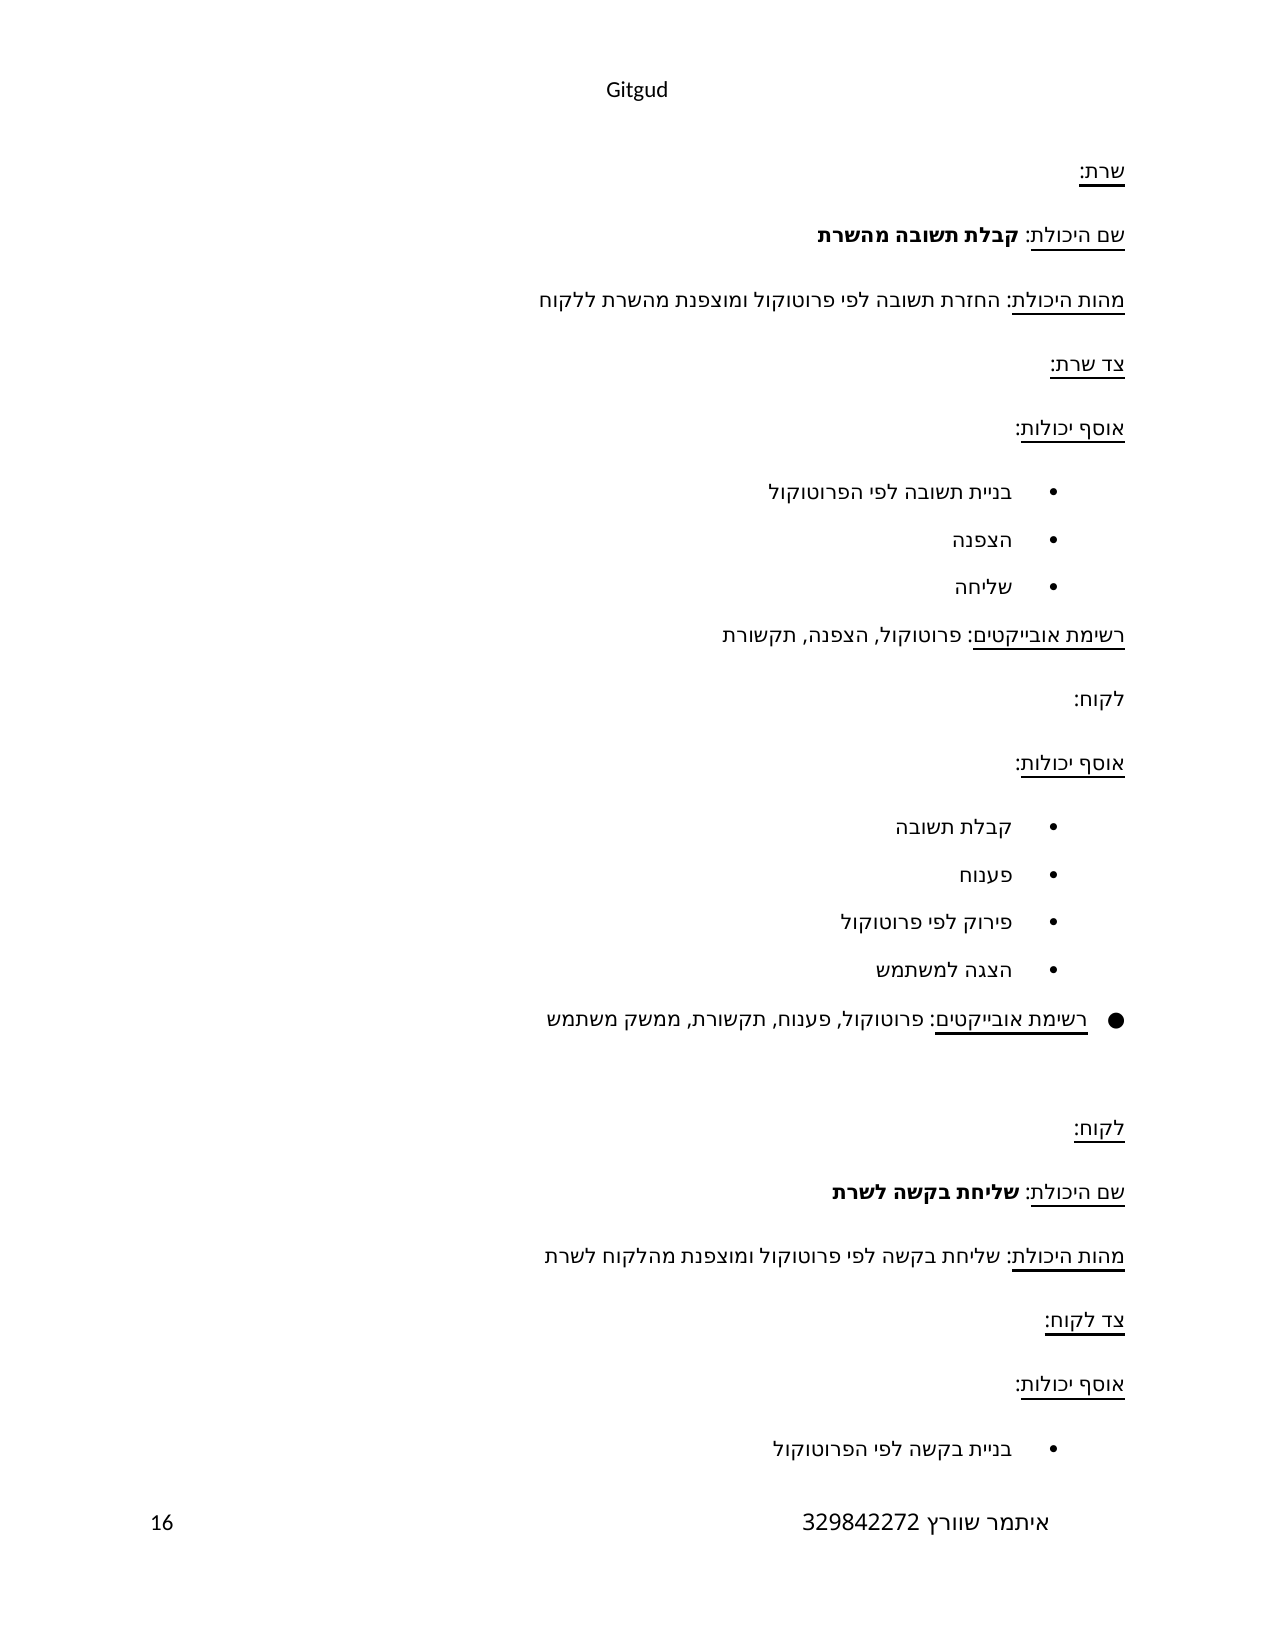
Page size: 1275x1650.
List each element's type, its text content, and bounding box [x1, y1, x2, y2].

text שם היכולת: שליחת בקשה לשרת [150, 1171, 1125, 1215]
list פירוק לפי פרוטוקול [150, 901, 1050, 945]
list הצפנה [150, 518, 1050, 562]
text אוסף יכולות: [150, 1363, 1125, 1407]
list רשימת אובייקטים: פרוטוקול, פענוח, תקשורת, ממשק משתמש [150, 996, 1125, 1042]
text מהות היכולת: שליחת בקשה לפי פרוטוקול ומוצפנת מהלקוח לשרת [150, 1235, 1125, 1279]
list קבלת תשובה [150, 806, 1050, 850]
text מהות היכולת: החזרת תשובה לפי פרוטוקול ומוצפנת מהשרת ללקוח [150, 278, 1125, 322]
list פענוח [150, 853, 1050, 897]
text לקוח: [150, 677, 1125, 722]
text לקוח: [150, 1106, 1125, 1151]
list שליחה [150, 566, 1050, 610]
text צד שרת: [150, 342, 1125, 387]
text שרת: [150, 150, 1125, 194]
list בניית בקשה לפי הפרוטוקול [150, 1427, 1050, 1471]
text צד לקוח: [150, 1299, 1125, 1343]
text רשימת אובייקטים: פרוטוקול, הצפנה, תקשורת [150, 613, 1125, 657]
text אוסף יכולות: [150, 742, 1125, 786]
text אוסף יכולות: [150, 407, 1125, 451]
text שם היכולת: קבלת תשובה מהשרת [150, 214, 1125, 258]
list הצגה למשתמש [150, 948, 1050, 992]
list בניית תשובה לפי הפרוטוקול [150, 471, 1050, 515]
